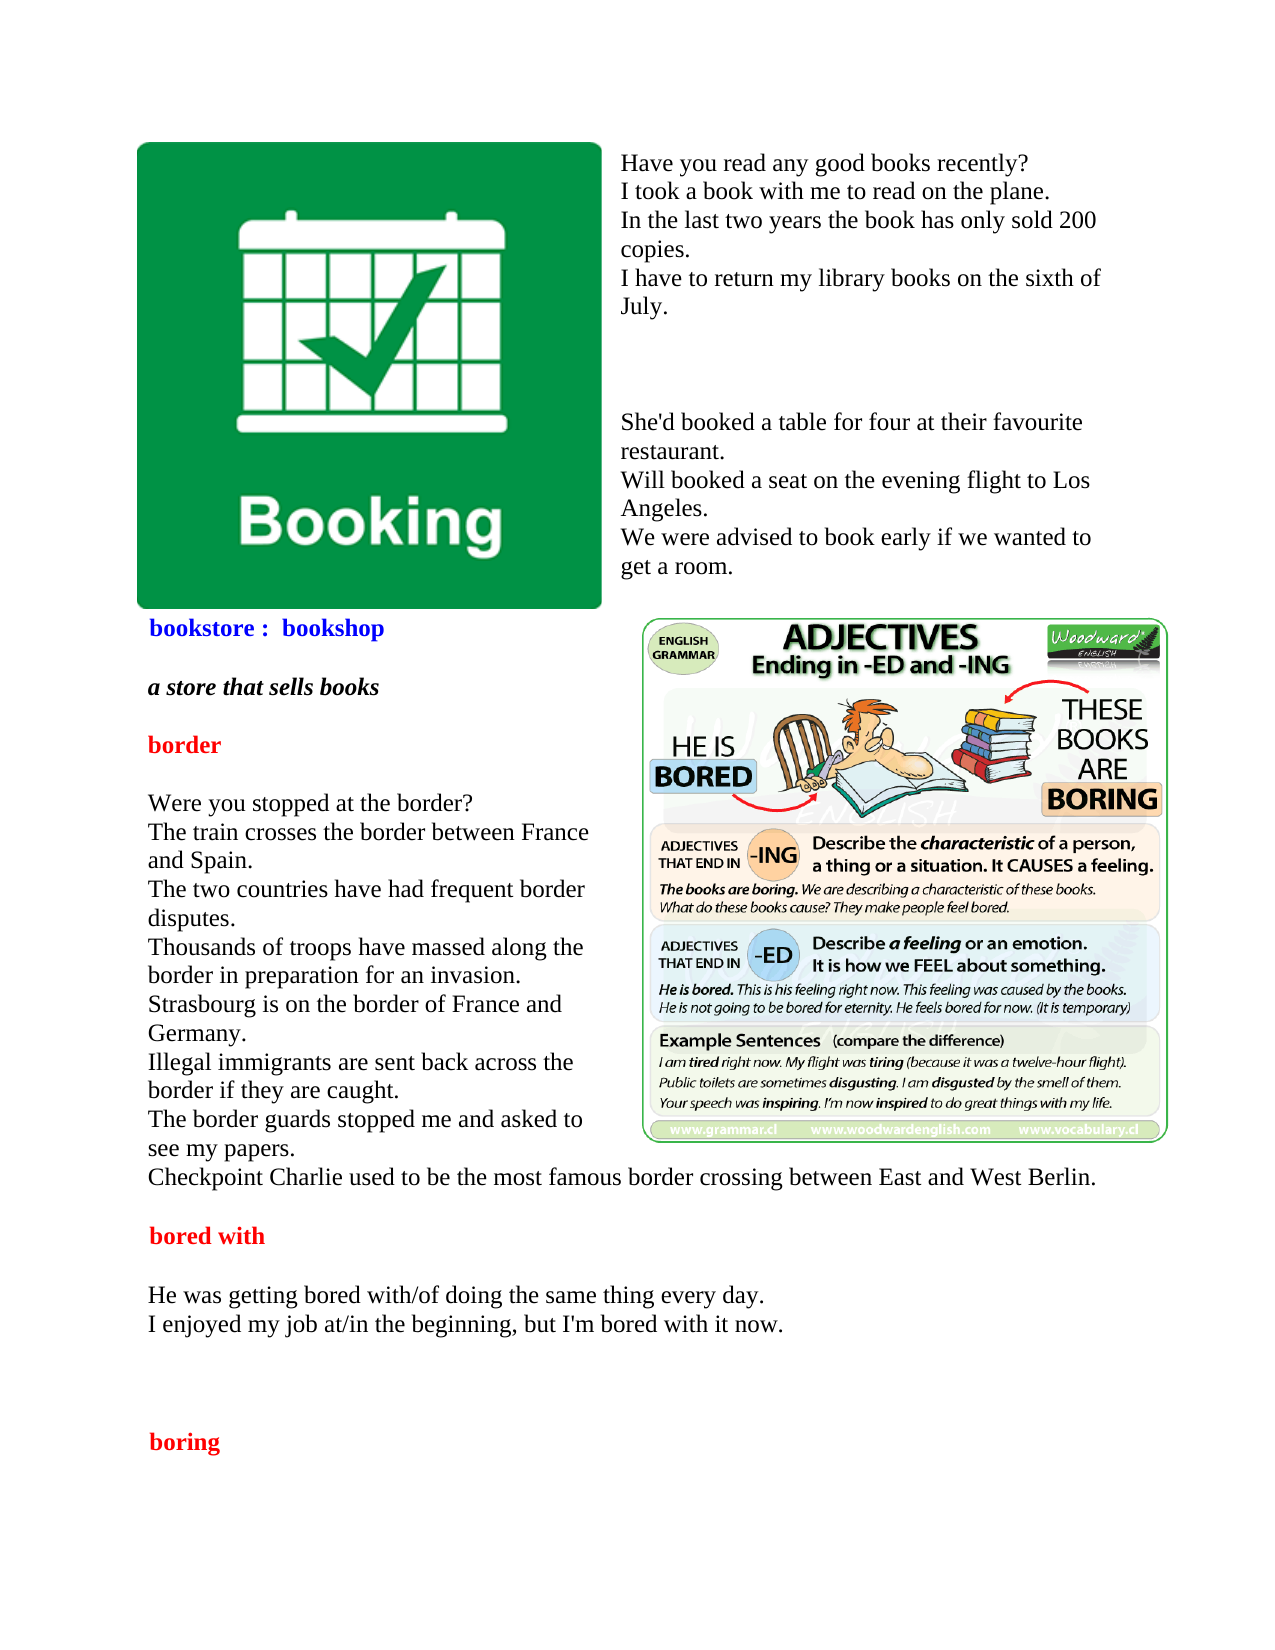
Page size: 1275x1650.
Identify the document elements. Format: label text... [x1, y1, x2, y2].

table_header bored with [148, 1220, 494, 1251]
text Have you read any good books recently? I took a book with me to read on the plane. In the last two years the book has only sold 200 copies. I have to return my library books on the sixth of July. [602, 148, 1127, 320]
picture [636, 611, 1171, 1147]
text a store that sells books [148, 672, 636, 701]
table_header boring [148, 1425, 494, 1457]
text Were you stopped at the border? The train crosses the border between France and Spain. The two countries have had frequent border disputes. Thousands of troops have massed along the border in preparation for an invasion. Strasbourg is on the border of France and Germany. Illegal immigrants are sent back across the border if they are caught. The border guards stopped me and asked to see my papers. Checkpoint Charlie used to be the most famous border crossing between East and West Berlin. [148, 788, 1127, 1190]
text She'd booked a table for four at their favourite restaurant. Will booked a seat on the evening flight to Los Angeles. We were advised to book early if we wanted to get a room. [602, 407, 1127, 580]
table_header bookstore : bookshop [148, 611, 494, 643]
picture [136, 142, 602, 608]
text He was getting bored with/of doing the same thing every day. I enjoyed my job at/in the beginning, but I'm bored with it now. [148, 1281, 1127, 1338]
text border [148, 730, 636, 759]
